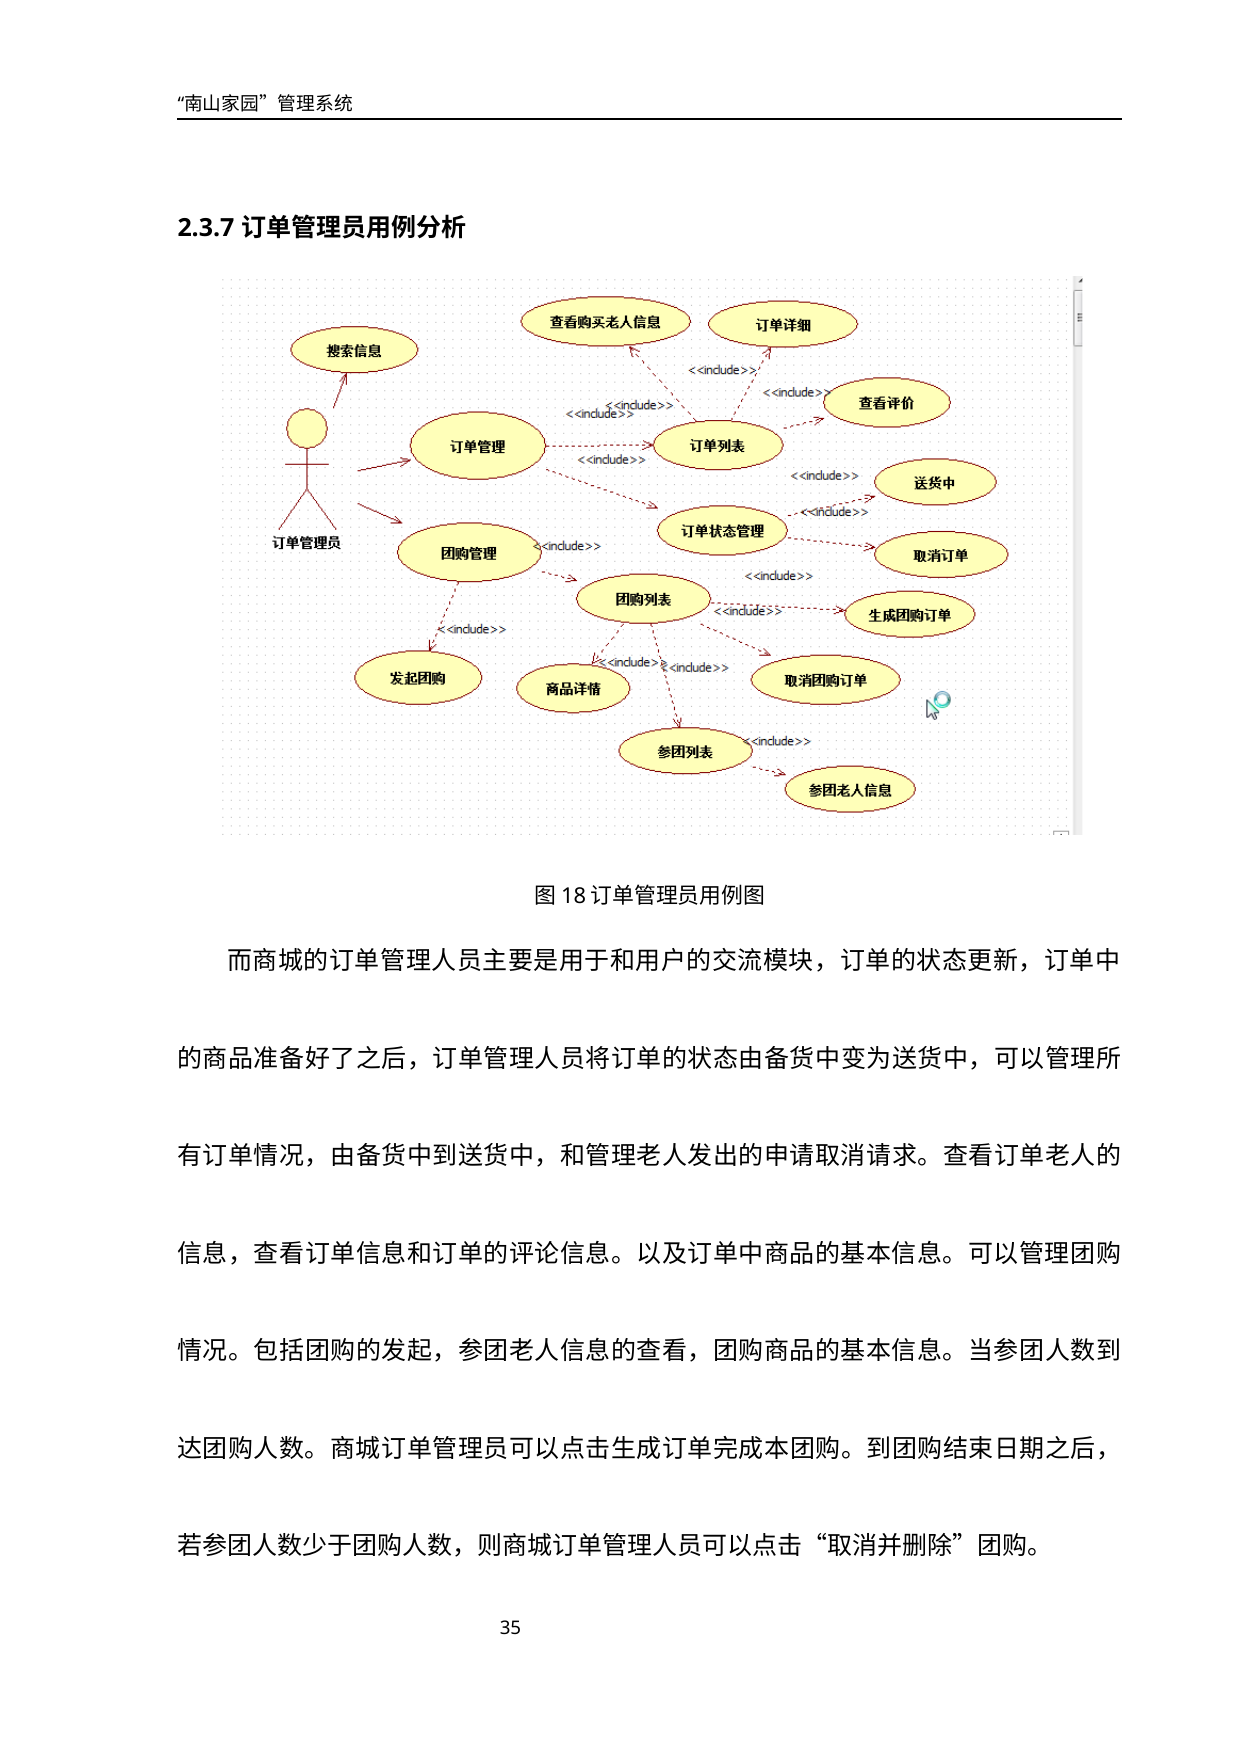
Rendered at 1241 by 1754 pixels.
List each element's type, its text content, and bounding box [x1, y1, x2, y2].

subtitle 2.3.7 订单管理员用例分析 [177, 193, 1122, 258]
picture [217, 276, 1083, 835]
text 而商城的订单管理人员主要是用于和用户的交流模块，订单的状态更新，订单中的商品准备好了之后，订单管理人员将订单的状态由备货中变为送货中，可以管理所有订单情况，由备货中到送货中，和管理老人发出的申请取消请求。查看订单老人的信息，查看订单信息和订单的评论信息。以及订单中商品的基本信息。可以管理团购情况。包括团购的发起，参团老人信息的查看，团购商品的基本信息。当参团人数到达团购人数。商城订单管理员可以点击生成订单完成本团购。到团购结束日期之后，若参团人数少于团购人数，则商城订单管理人员可以点击“取消并删除”团购。 [177, 926, 1122, 1576]
text 图 18订单管理员用例图 [177, 878, 1122, 911]
